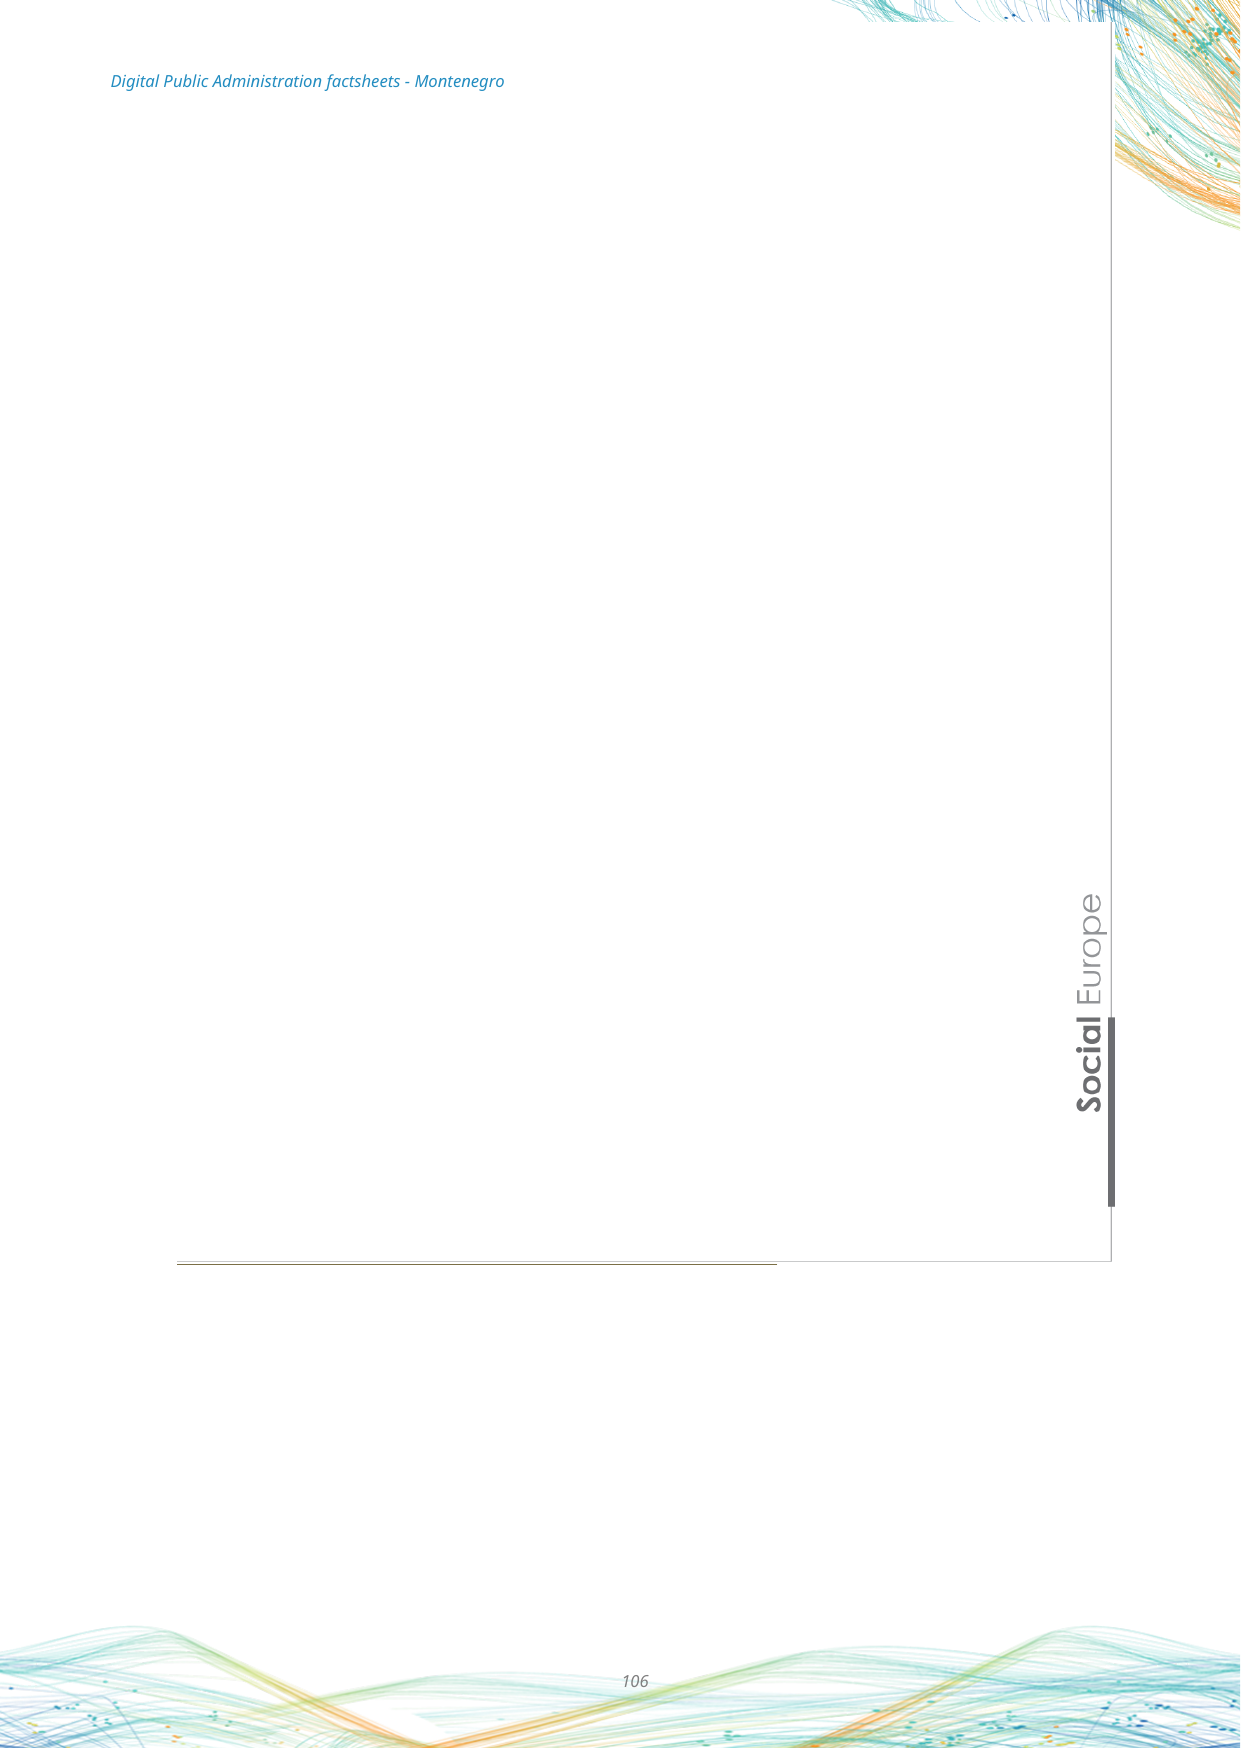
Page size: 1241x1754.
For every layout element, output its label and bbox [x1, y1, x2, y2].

picture [0, 1601, 1241, 1748]
picture [177, 0, 1241, 1262]
